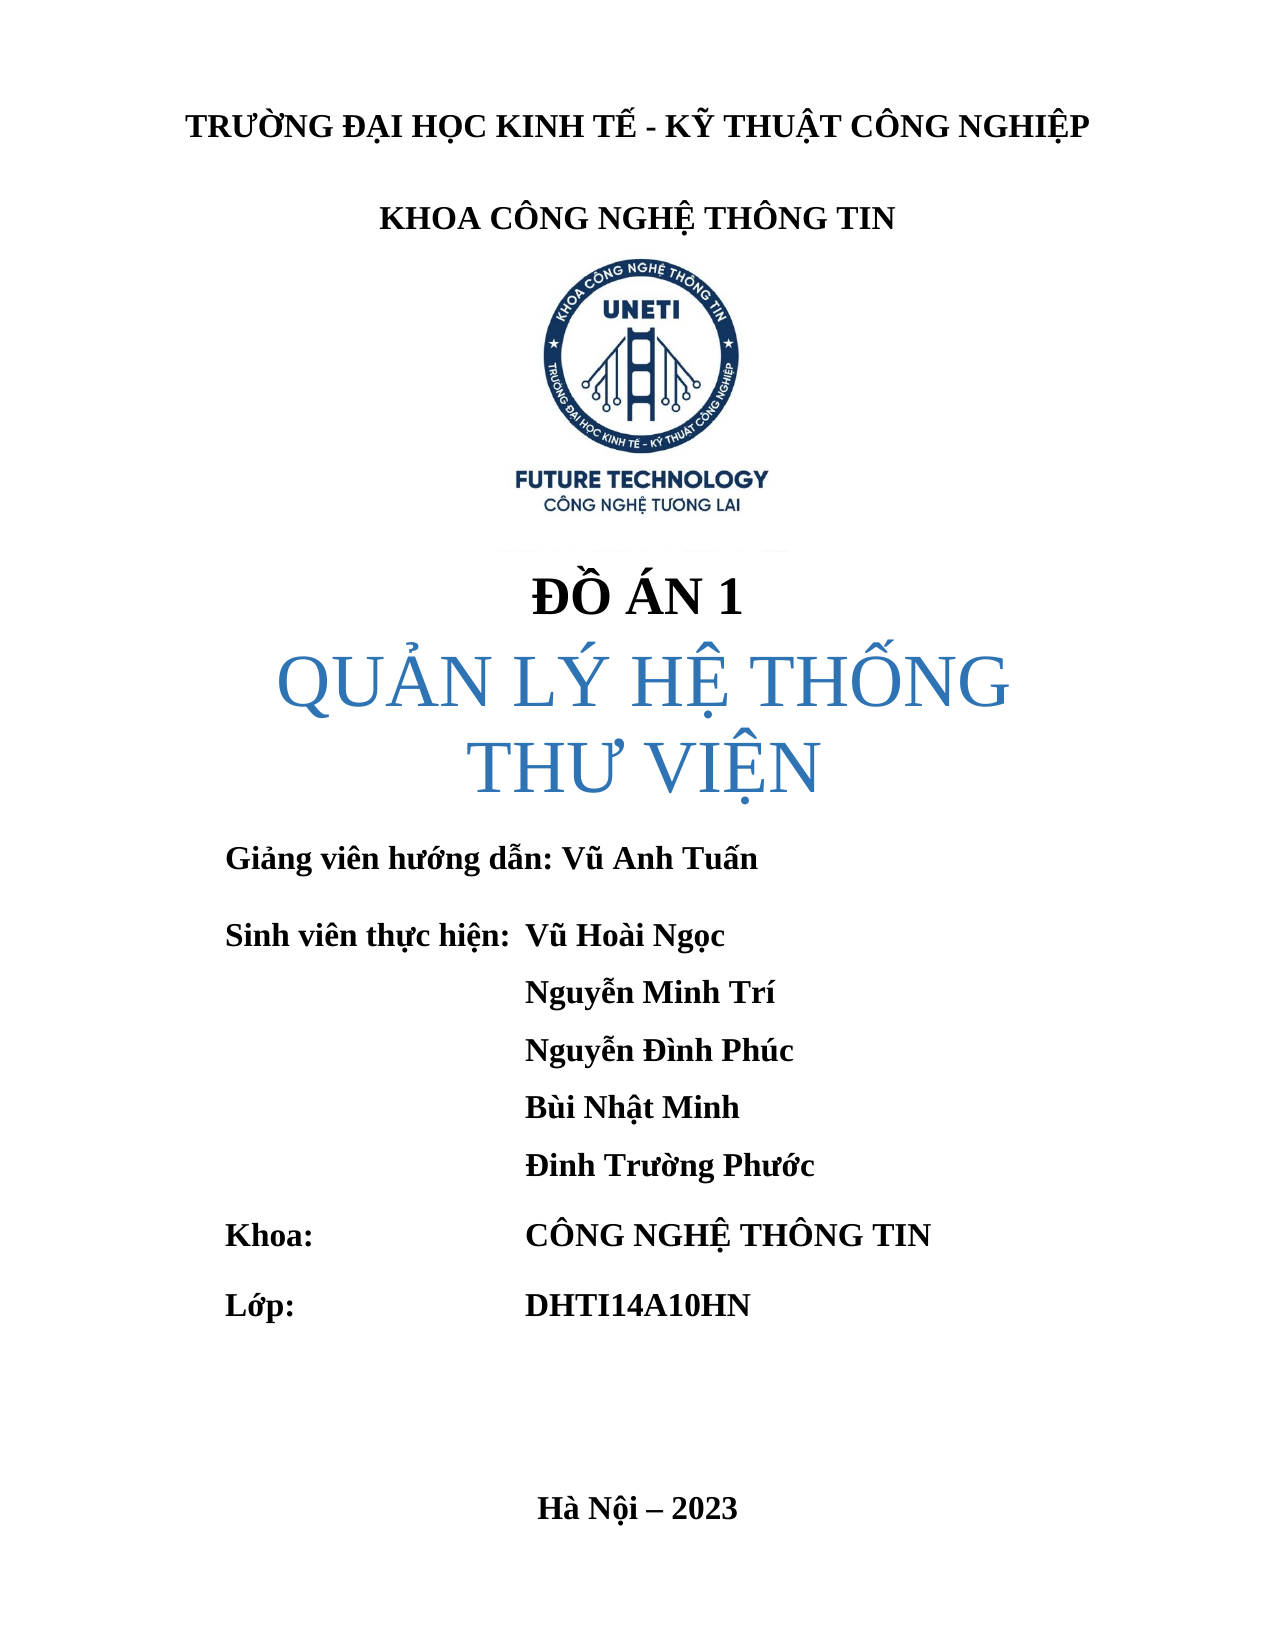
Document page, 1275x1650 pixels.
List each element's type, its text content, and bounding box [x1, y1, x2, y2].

list Bùi Nhật Minh [525, 1087, 1125, 1126]
list Đinh Trường Phước [525, 1145, 1125, 1183]
list Nguyễn Minh Trí [525, 972, 1125, 1011]
list Nguyễn Đình Phúc [525, 1030, 1125, 1068]
text ĐỒ ÁN 1 [150, 249, 1125, 626]
text KHOA CÔNG NGHỆ THÔNG TIN [150, 198, 1125, 237]
text TRƯỜNG ĐẠI HỌC KINH TẾ - KỸ THUẬT CÔNG NGHIỆP [150, 106, 1125, 144]
list Giảng viên hướng dẫn: Vũ Anh Tuấn [225, 678, 1125, 877]
text Lớp: DHTI14A10HN [150, 1285, 1125, 1323]
text Khoa: CÔNG NGHỆ THÔNG TIN [150, 1215, 1125, 1253]
picture [486, 249, 789, 552]
text Hà Nội – 2023 [150, 1488, 1125, 1527]
list Sinh viên thực hiện: Vũ Hoài Ngọc [225, 915, 1125, 953]
